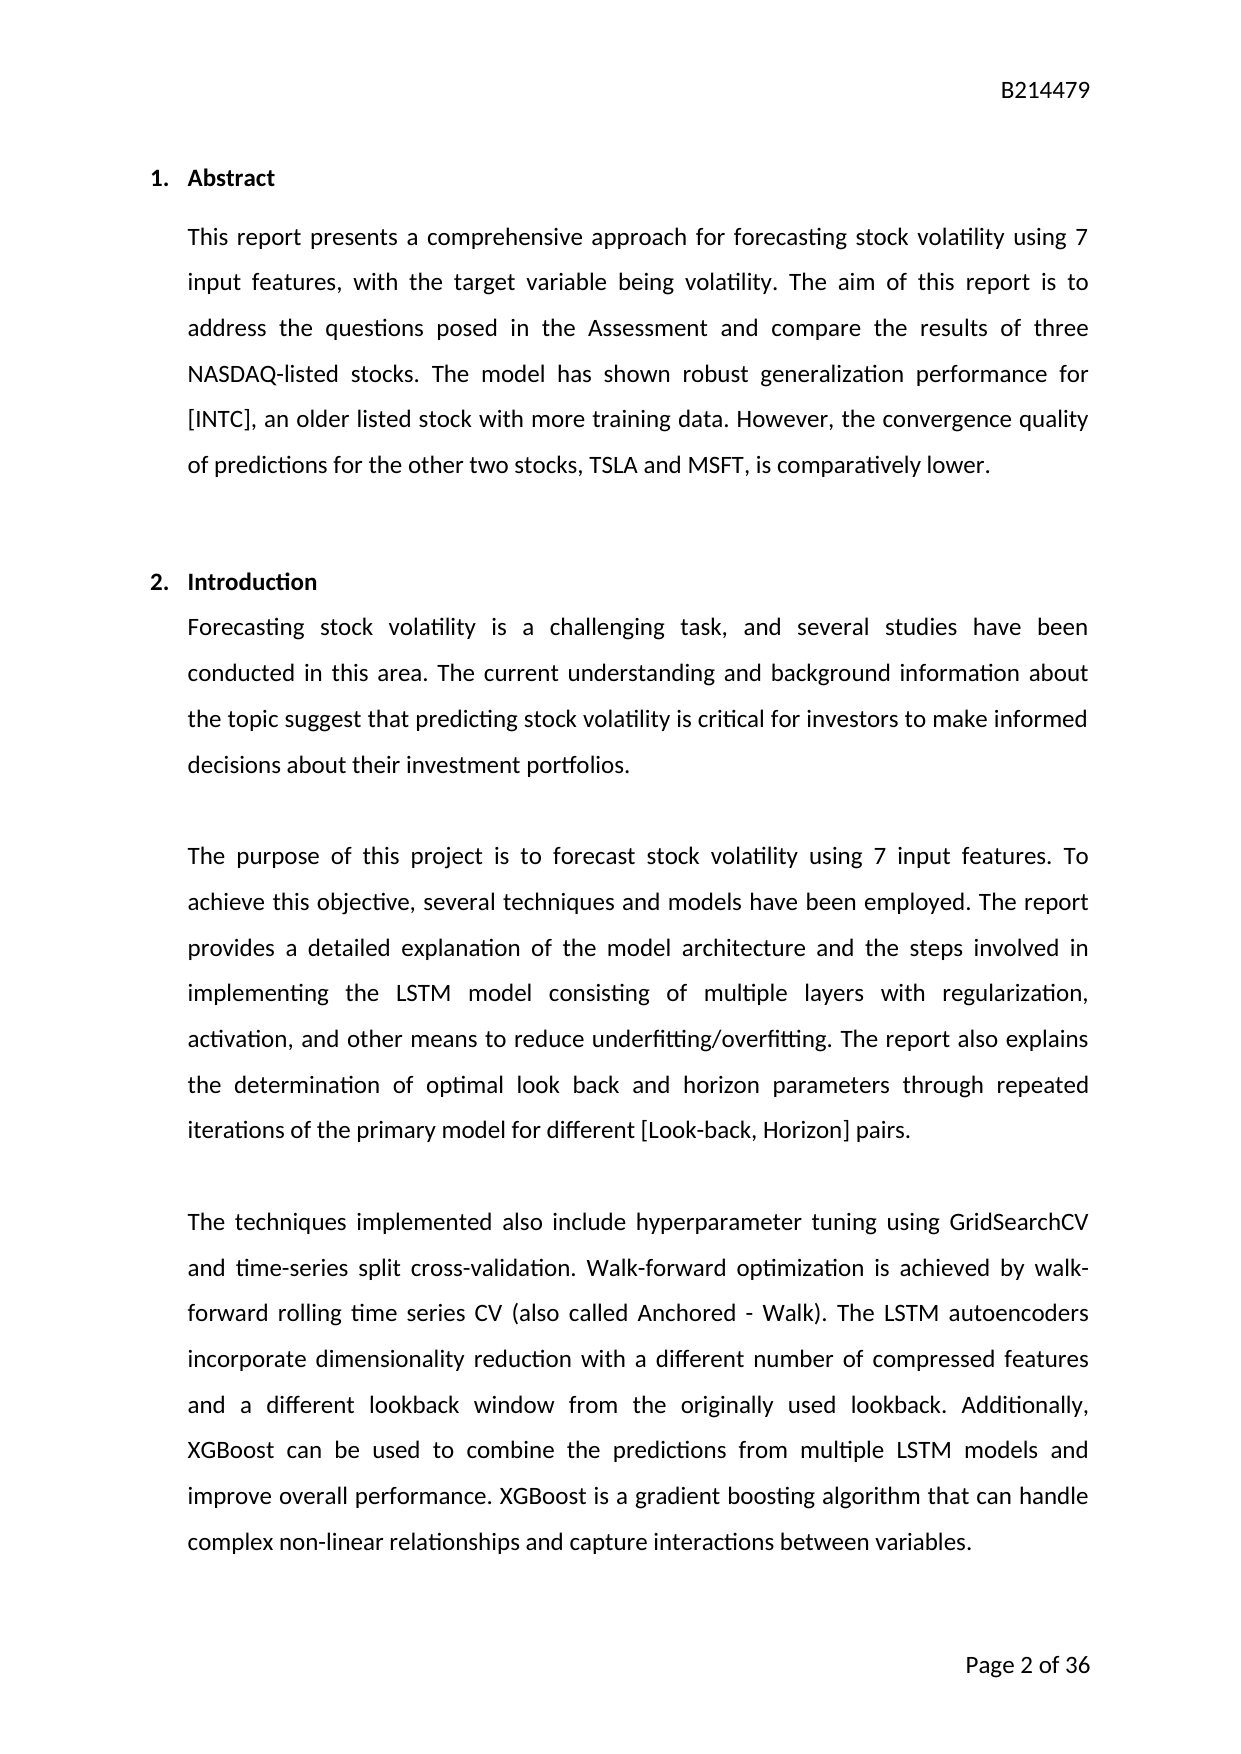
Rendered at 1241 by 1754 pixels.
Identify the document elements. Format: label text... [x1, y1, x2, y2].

list The techniques implemented also include hyperparameter tuning using GridSearchCV and time-series split cross-validation. Walk-forward optimization is achieved by walk-forward rolling time series CV (also called Anchored - Walk). The LSTM autoencoders incorporate dimensionality reduction with a different number of compressed features and a different lookback window from the originally used lookback. Additionally, XGBoost can be used to combine the predictions from multiple LSTM models and improve overall performance. XGBoost is a gradient boosting algorithm that can handle complex non-linear relationships and capture interactions between variables. [187, 1206, 1090, 1557]
list This report presents a comprehensive approach for forecasting stock volatility using 7 input features, with the target variable being volatility. The aim of this report is to address the questions posed in the Assessment and compare the results of three NASDAQ-listed stocks. The model has shown robust generalization performance for [INTC], an older listed stock with more training data. However, the convergence quality of predictions for the other two stocks, TSLA and MSFT, is comparatively lower. [187, 221, 1090, 480]
list Introduction [150, 566, 1090, 596]
list Abstract [150, 162, 1090, 193]
list Forecasting stock volatility is a challenging task, and several studies have been conducted in this area. The current understanding and background information about the topic suggest that predicting stock volatility is critical for investors to make informed decisions about their investment portfolios. [187, 612, 1090, 779]
list The purpose of this project is to forecast stock volatility using 7 input features. To achieve this objective, several techniques and models have been employed. The report provides a detailed explanation of the model architecture and the steps involved in implementing the LSTM model consisting of multiple layers with regularization, activation, and other means to reduce underfitting/overfitting. The report also explains the determination of optimal look back and horizon parameters through repeated iterations of the primary model for different [Look-back, Horizon] pairs. [187, 840, 1090, 1145]
